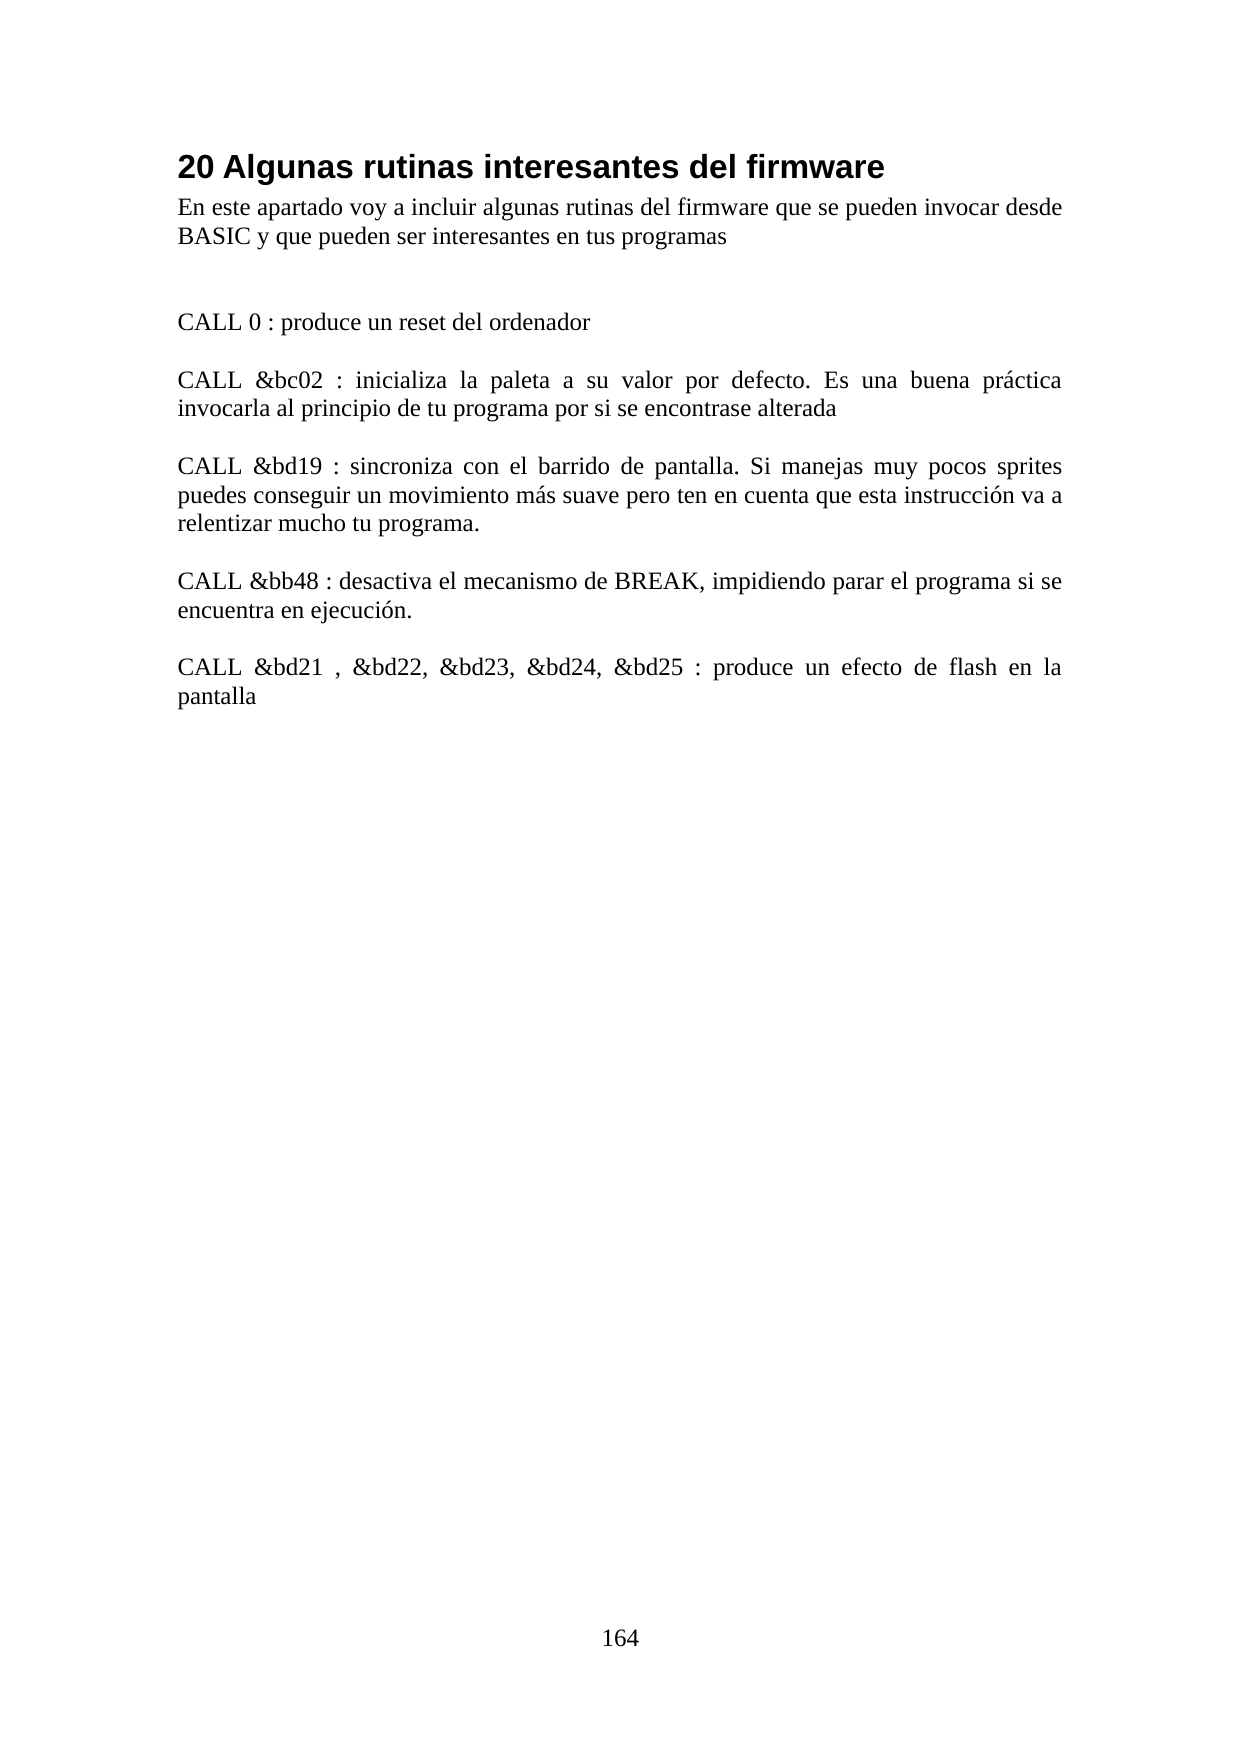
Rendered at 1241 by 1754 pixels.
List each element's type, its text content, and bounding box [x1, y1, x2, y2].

text CALL &bb48 : desactiva el mecanismo de BREAK, impidiendo parar el programa si se encuentra en ejecución. [177, 566, 1063, 623]
text En este apartado voy a incluir algunas rutinas del firmware que se pueden invocar desde BASIC y que pueden ser interesantes en tus programas [177, 192, 1063, 250]
text CALL &bd21 , &bd22, &bd23, &bd24, &bd25 : produce un efecto de flash en la pantalla [177, 652, 1063, 710]
text CALL 0 : produce un reset del ordenador [177, 307, 1063, 336]
text CALL &bd19 : sincroniza con el barrido de pantalla. Si manejas muy pocos sprites puedes conseguir un movimiento más suave pero ten en cuenta que esta instrucción va a relentizar mucho tu programa. [177, 451, 1063, 537]
text CALL &bc02 : inicializa la paleta a su valor por defecto. Es una buena práctica invocarla al principio de tu programa por si se encontrase alterada [177, 365, 1063, 422]
subtitle Algunas rutinas interesantes del firmware [177, 148, 1063, 186]
